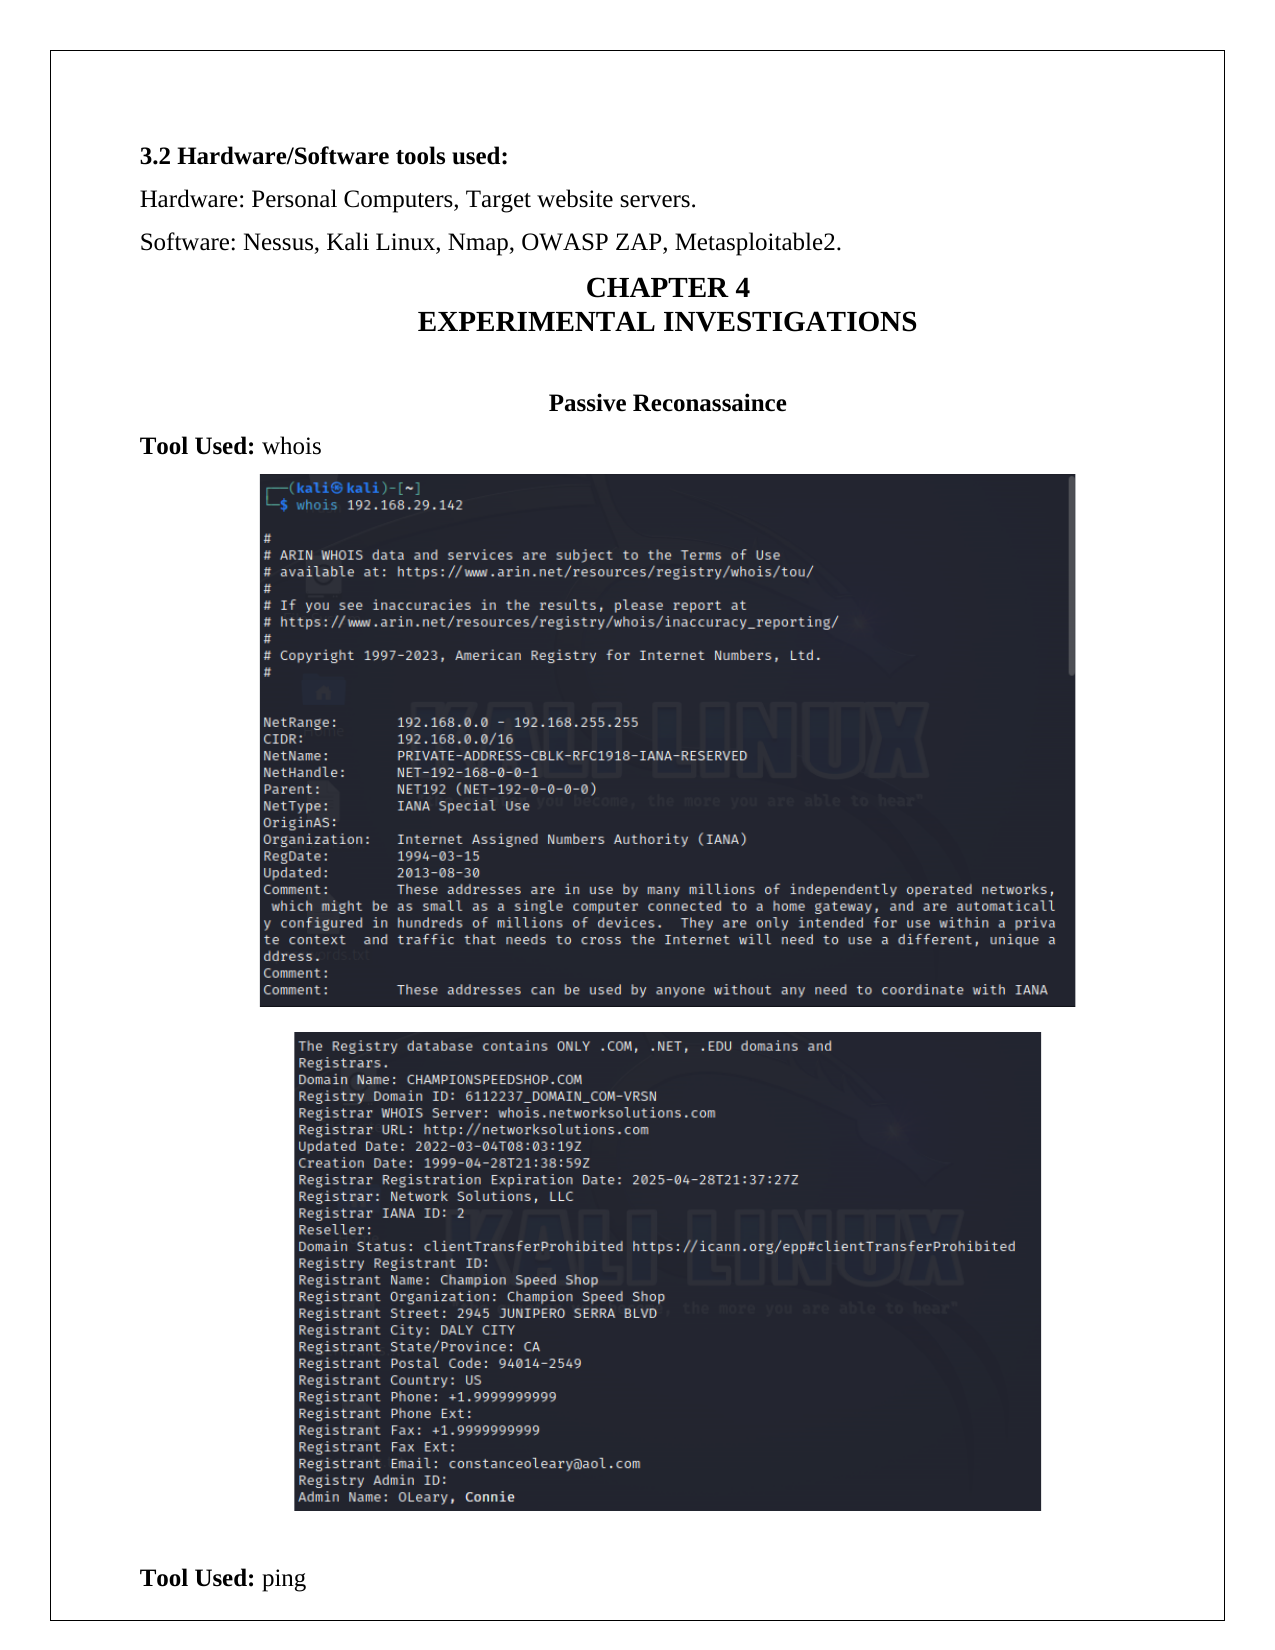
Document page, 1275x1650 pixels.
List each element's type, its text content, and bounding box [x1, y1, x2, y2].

text Tool Used: ping [139, 1563, 1196, 1592]
text Hardware: Personal Computers, Target website servers. [139, 184, 1196, 213]
text CHAPTER 4 [139, 270, 1196, 304]
text Passive Reconassaince [139, 388, 1196, 417]
text Tool Used: whois [139, 431, 1196, 460]
picture [294, 1032, 1042, 1511]
text Software: Nessus, Kali Linux, Nmap, OWASP ZAP, Metasploitable2. [139, 227, 1196, 256]
text EXPERIMENTAL INVESTIGATIONS [139, 304, 1196, 337]
text 3.2 Hardware/Software tools used: [139, 141, 1196, 170]
picture [259, 474, 1076, 1007]
